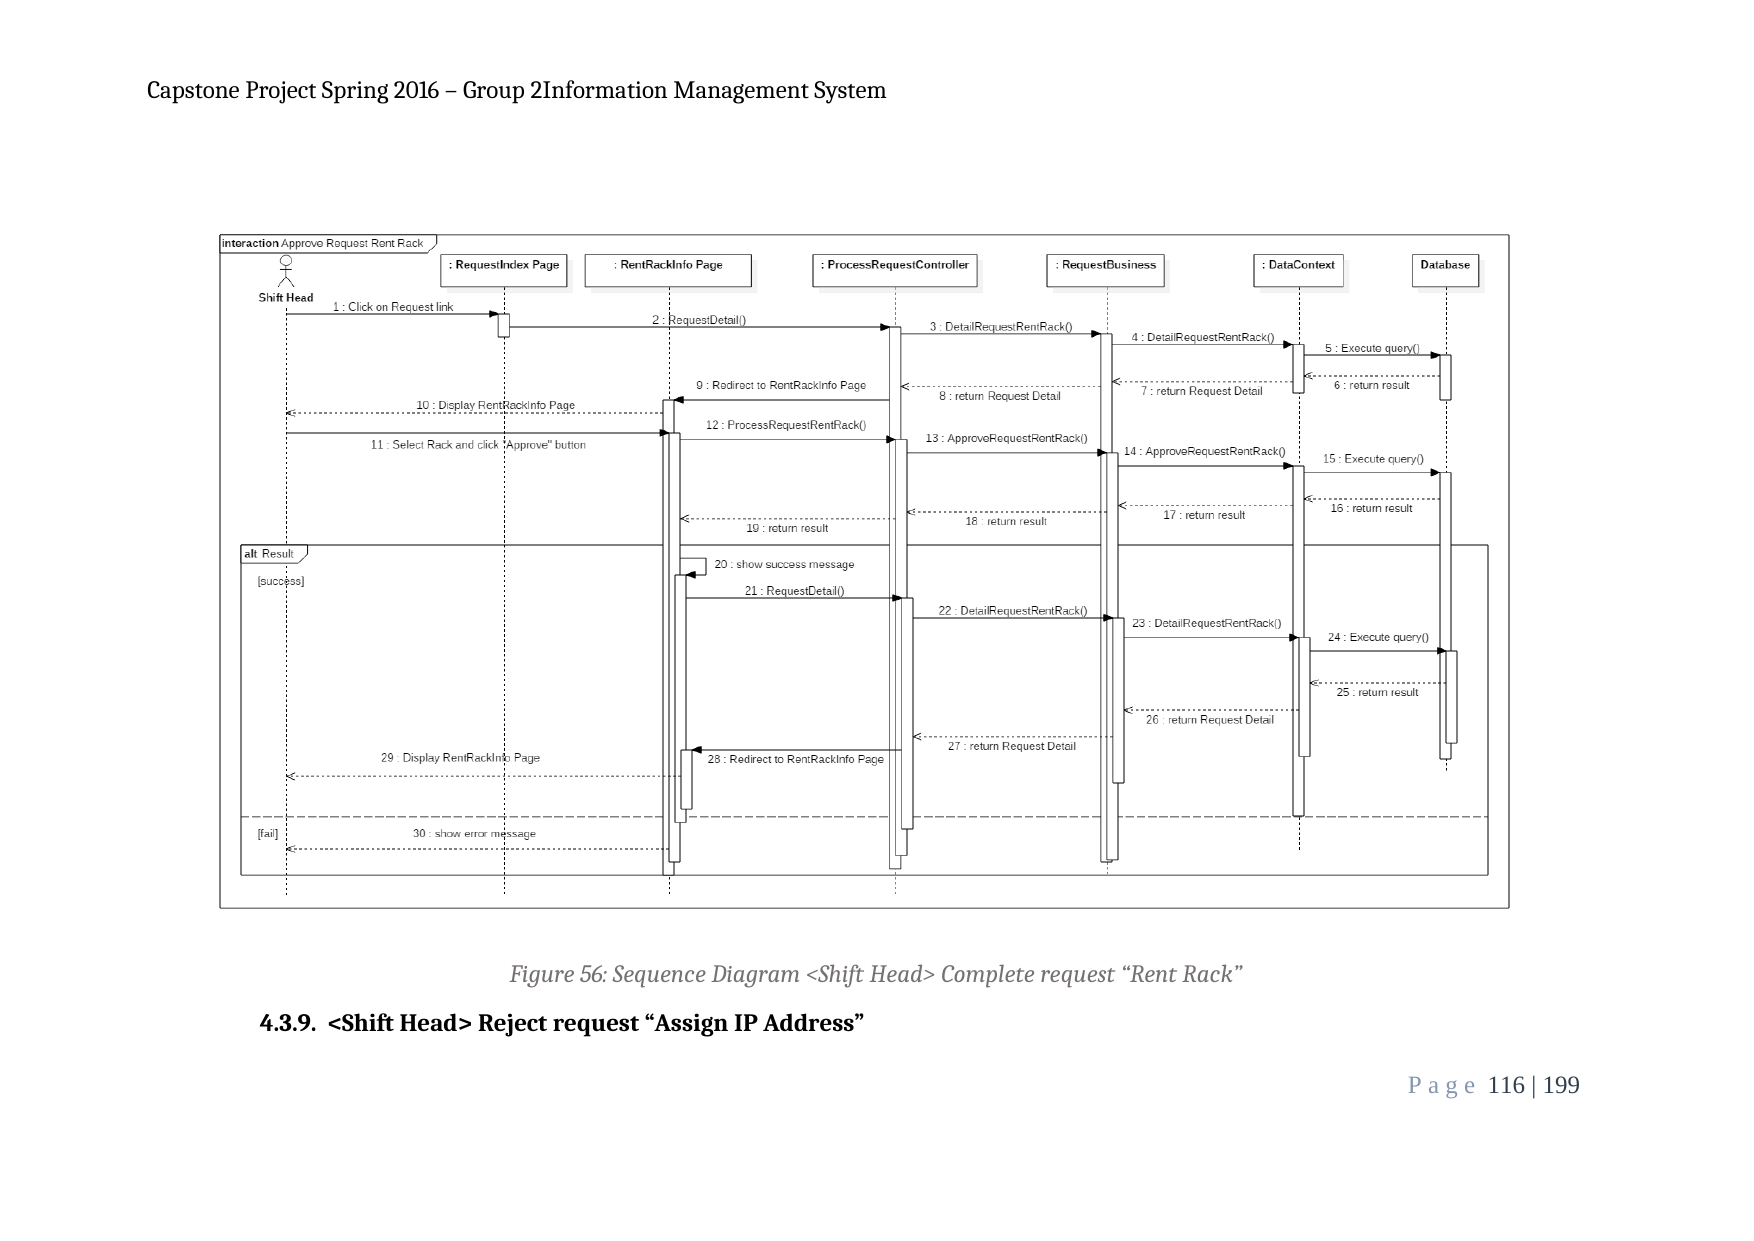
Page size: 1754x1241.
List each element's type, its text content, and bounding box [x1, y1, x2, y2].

picture [211, 226, 1543, 941]
subtitle <Shift Head> Reject request “Assign IP Address” [259, 1009, 1607, 1038]
